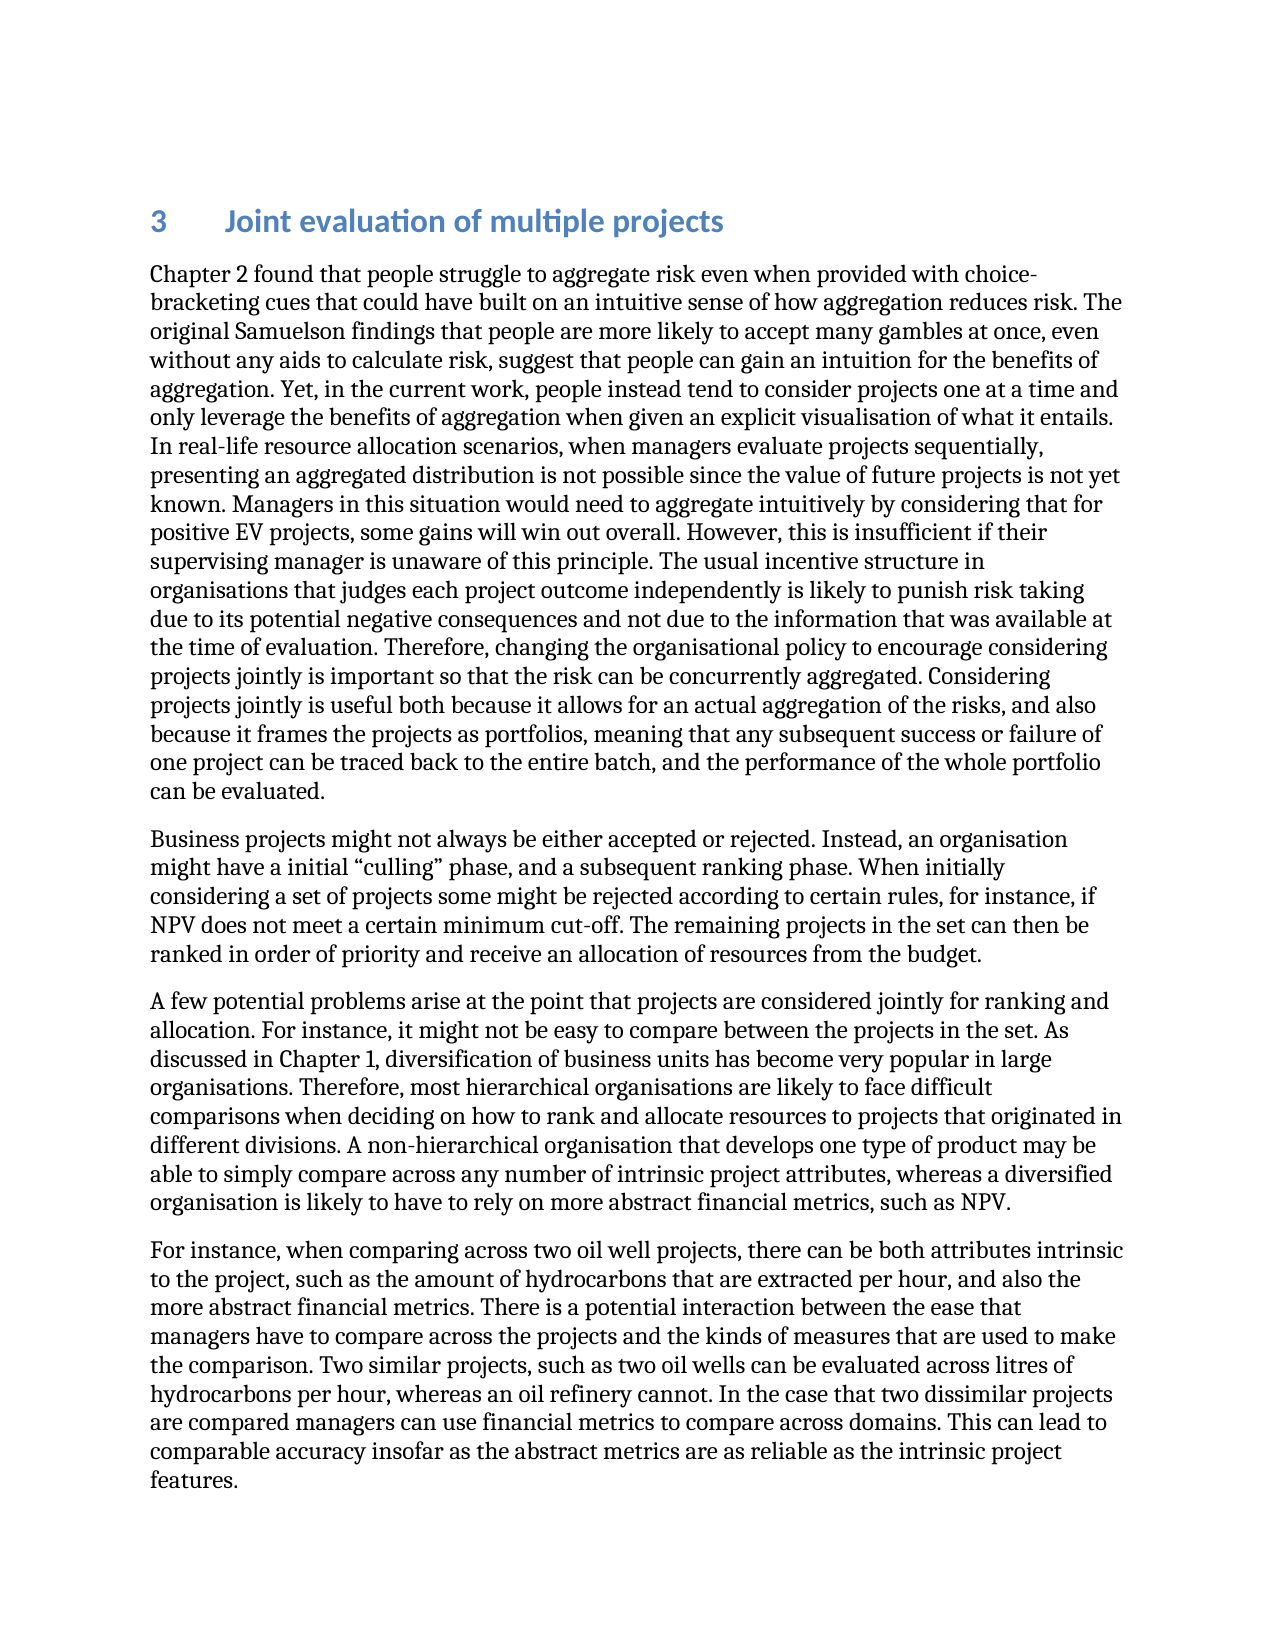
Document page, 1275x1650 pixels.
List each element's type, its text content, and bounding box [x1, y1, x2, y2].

text A few potential problems arise at the point that projects are considered jointly for ranking and allocation. For instance, it might not be easy to compare between the projects in the set. As discussed in Chapter 1, diversification of business units has become very popular in large organisations. Therefore, most hierarchical organisations are likely to face difficult comparisons when deciding on how to rank and allocate resources to projects that originated in different divisions. A non-hierarchical organisation that develops one type of product may be able to simply compare across any number of intrinsic project attributes, whereas a diversified organisation is likely to have to rely on more abstract financial metrics, such as NPV. [150, 987, 1125, 1217]
text Chapter 2 found that people struggle to aggregate risk even when provided with choice-bracketing cues that could have built on an intuitive sense of how aggregation reduces risk. The original Samuelson findings that people are more likely to accept many gambles at once, even without any aids to calculate risk, suggest that people can gain an intuition for the benefits of aggregation. Yet, in the current work, people instead tend to consider projects one at a time and only leverage the benefits of aggregation when given an explicit visualisation of what it entails. In real-life resource allocation scenarios, when managers evaluate projects sequentially, presenting an aggregated distribution is not possible since the value of future projects is not yet known. Managers in this situation would need to aggregate intuitively by considering that for positive EV projects, some gains will win out overall. However, this is insufficient if their supervising manager is unaware of this principle. The usual incentive structure in organisations that judges each project outcome independently is likely to punish risk taking due to its potential negative consequences and not due to the information that was available at the time of evaluation. Therefore, changing the organisational policy to encourage considering projects jointly is important so that the risk can be concurrently aggregated. Considering projects jointly is useful both because it allows for an actual aggregation of the risks, and also because it frames the projects as portfolios, meaning that any subsequent success or failure of one project can be traced back to the entire batch, and the performance of the whole portfolio can be evaluated. [150, 259, 1125, 806]
text Business projects might not always be either accepted or rejected. Instead, an organisation might have a initial “culling” phase, and a subsequent ranking phase. When initially considering a set of projects some might be rejected according to certain rules, for instance, if NPV does not meet a certain minimum cut-off. The remaining projects in the set can then be ranked in order of priority and receive an allocation of resources from the budget. [150, 824, 1125, 968]
subtitle 3 Joint evaluation of multiple projects [150, 200, 1125, 241]
text For instance, when comparing across two oil well projects, there can be both attributes intrinsic to the project, such as the amount of hydrocarbons that are extracted per hour, and also the more abstract financial metrics. There is a potential interaction between the ease that managers have to compare across the projects and the kinds of measures that are used to make the comparison. Two similar projects, such as two oil wells can be evaluated across litres of hydrocarbons per hour, whereas an oil refinery cannot. In the case that two dissimilar projects are compared managers can use financial metrics to compare across domains. This can lead to comparable accuracy insofar as the abstract metrics are as reliable as the intrinsic project features. [150, 1236, 1125, 1494]
